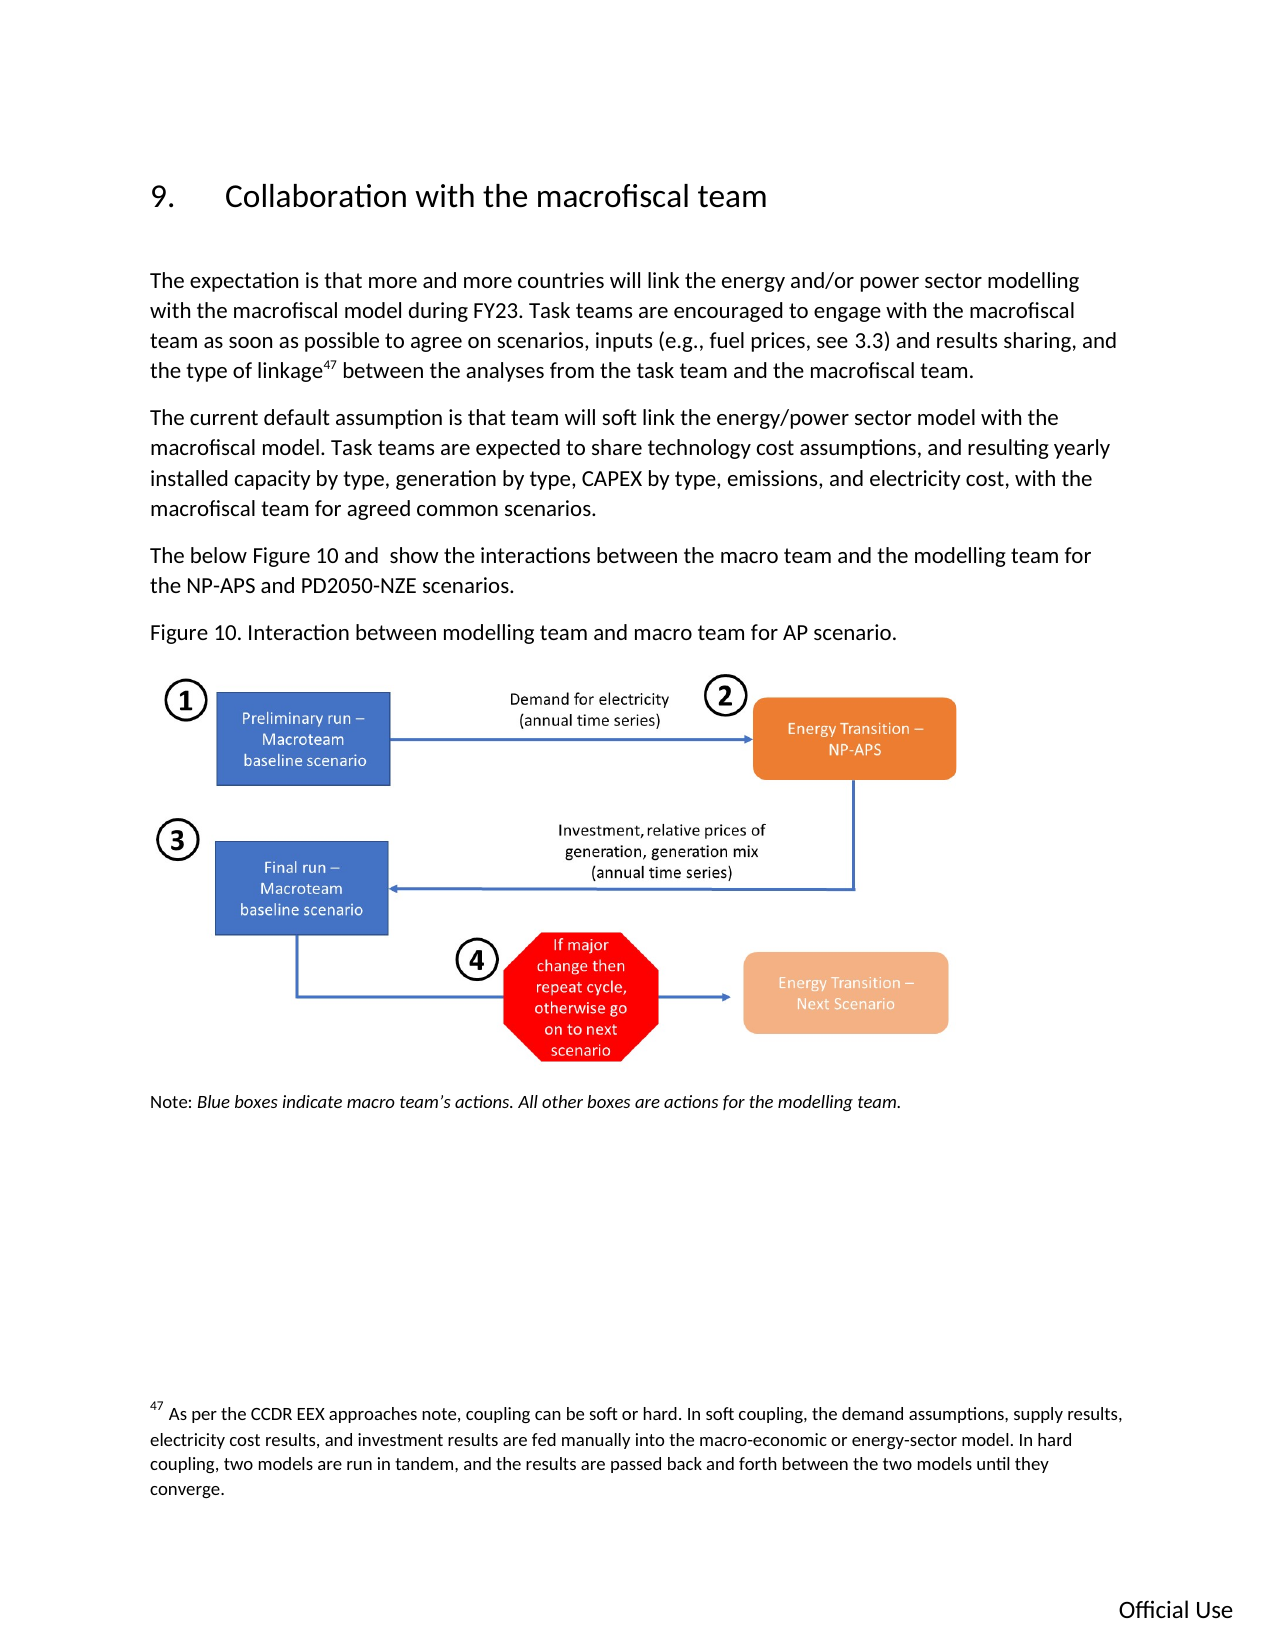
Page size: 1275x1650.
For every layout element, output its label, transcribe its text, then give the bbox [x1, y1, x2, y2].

picture [150, 666, 957, 1071]
text Note: Blue boxes indicate macro team’s actions. All other boxes are actions for the modelling team. [150, 1090, 1125, 1113]
text The current default assumption is that team will soft link the energy/power sector model with the macrofiscal model. Task teams are expected to share technology cost assumptions, and resulting yearly installed capacity by type, generation by type, CAPEX by type, emissions, and electricity cost, with the macrofiscal team for agreed common scenarios. [150, 403, 1125, 522]
subtitle Collaboration with the macrofiscal team [150, 175, 1125, 216]
text Figure 10. Interaction between modelling team and macro team for AP scenario. [150, 618, 1125, 646]
text The expectation is that more and more countries will link the energy and/or power sector modelling with the macrofiscal model during FY23. Task teams are encouraged to engage with the macrofiscal team as soon as possible to agree on scenarios, inputs (e.g., fuel prices, see 3.3) and results sharing, and the type of linkage between the analyses from the task team and the macrofiscal team. [150, 266, 1125, 384]
text The below Figure 10 and Figure 11 show the interactions between the macro team and the modelling team for the NP-APS and PD2050-NZE scenarios. [150, 541, 1125, 599]
